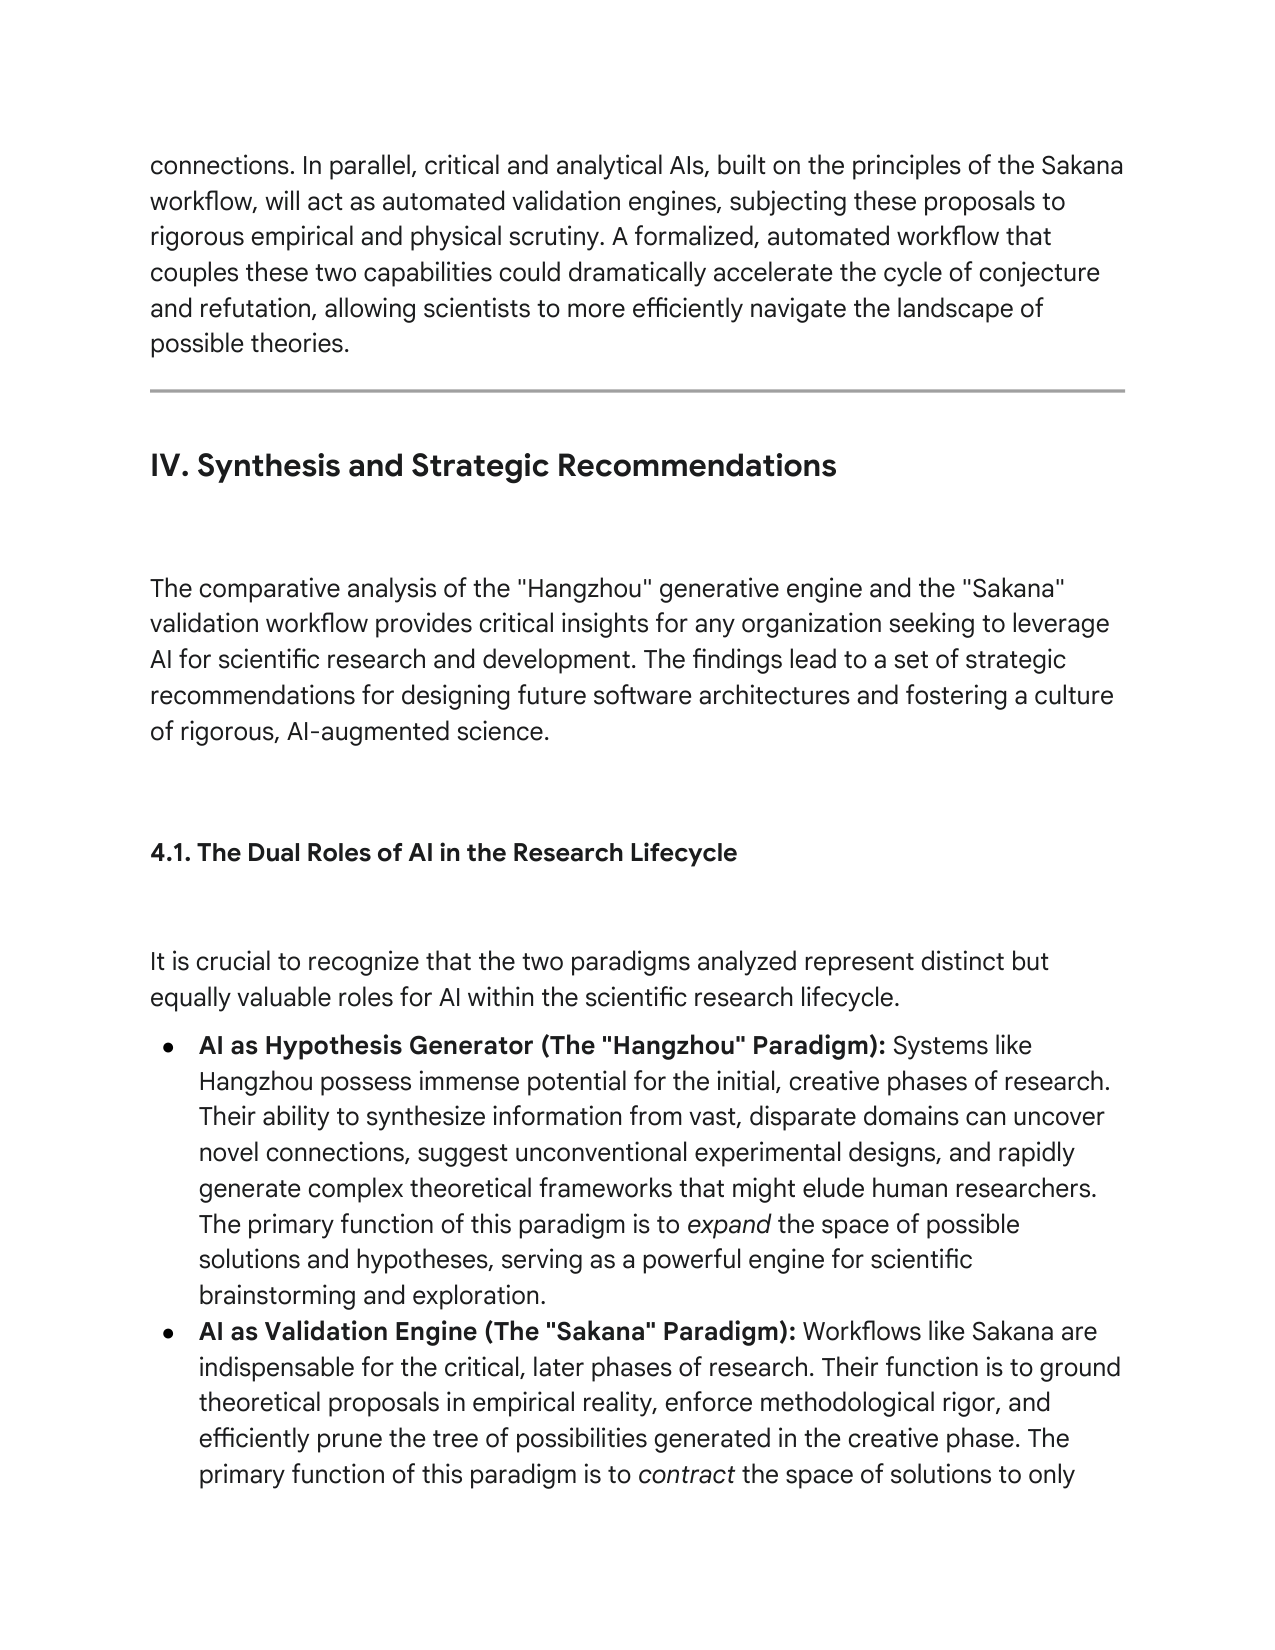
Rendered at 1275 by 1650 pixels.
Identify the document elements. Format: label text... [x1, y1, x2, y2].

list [161, 1316, 1125, 1490]
subtitle IV. Synthesis and Strategic Recommendations [150, 446, 1125, 485]
text It is crucial to recognize that the two paradigms analyzed represent distinct but equally valuable roles for AI within the scientific research lifecycle. [150, 946, 1125, 1013]
text The comparative analysis of the "Hangzhou" generative engine and the "Sakana" validation workflow provides critical insights for any organization seeking to leverage AI for scientific research and development. The findings lead to a set of strategic recommendations for designing future software architectures and fostering a culture of rigorous, AI-augmented science. [150, 573, 1125, 747]
subtitle 4.1. The Dual Roles of AI in the Research Lifecycle [150, 837, 1125, 869]
list AI as Hypothesis Generator (The "Hangzhou" Paradigm): Systems like Hangzhou possess immense potential for the initial, creative phases of research. Their ability to synthesize information from vast, disparate domains can uncover novel connections, suggest unconventional experimental designs, and rapidly generate complex theoretical frameworks that might elude human researchers. The primary function of this paradigm is to expand the space of possible solutions and hypotheses, serving as a powerful engine for scientific brainstorming and exploration. [161, 1030, 1125, 1312]
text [150, 150, 1125, 360]
